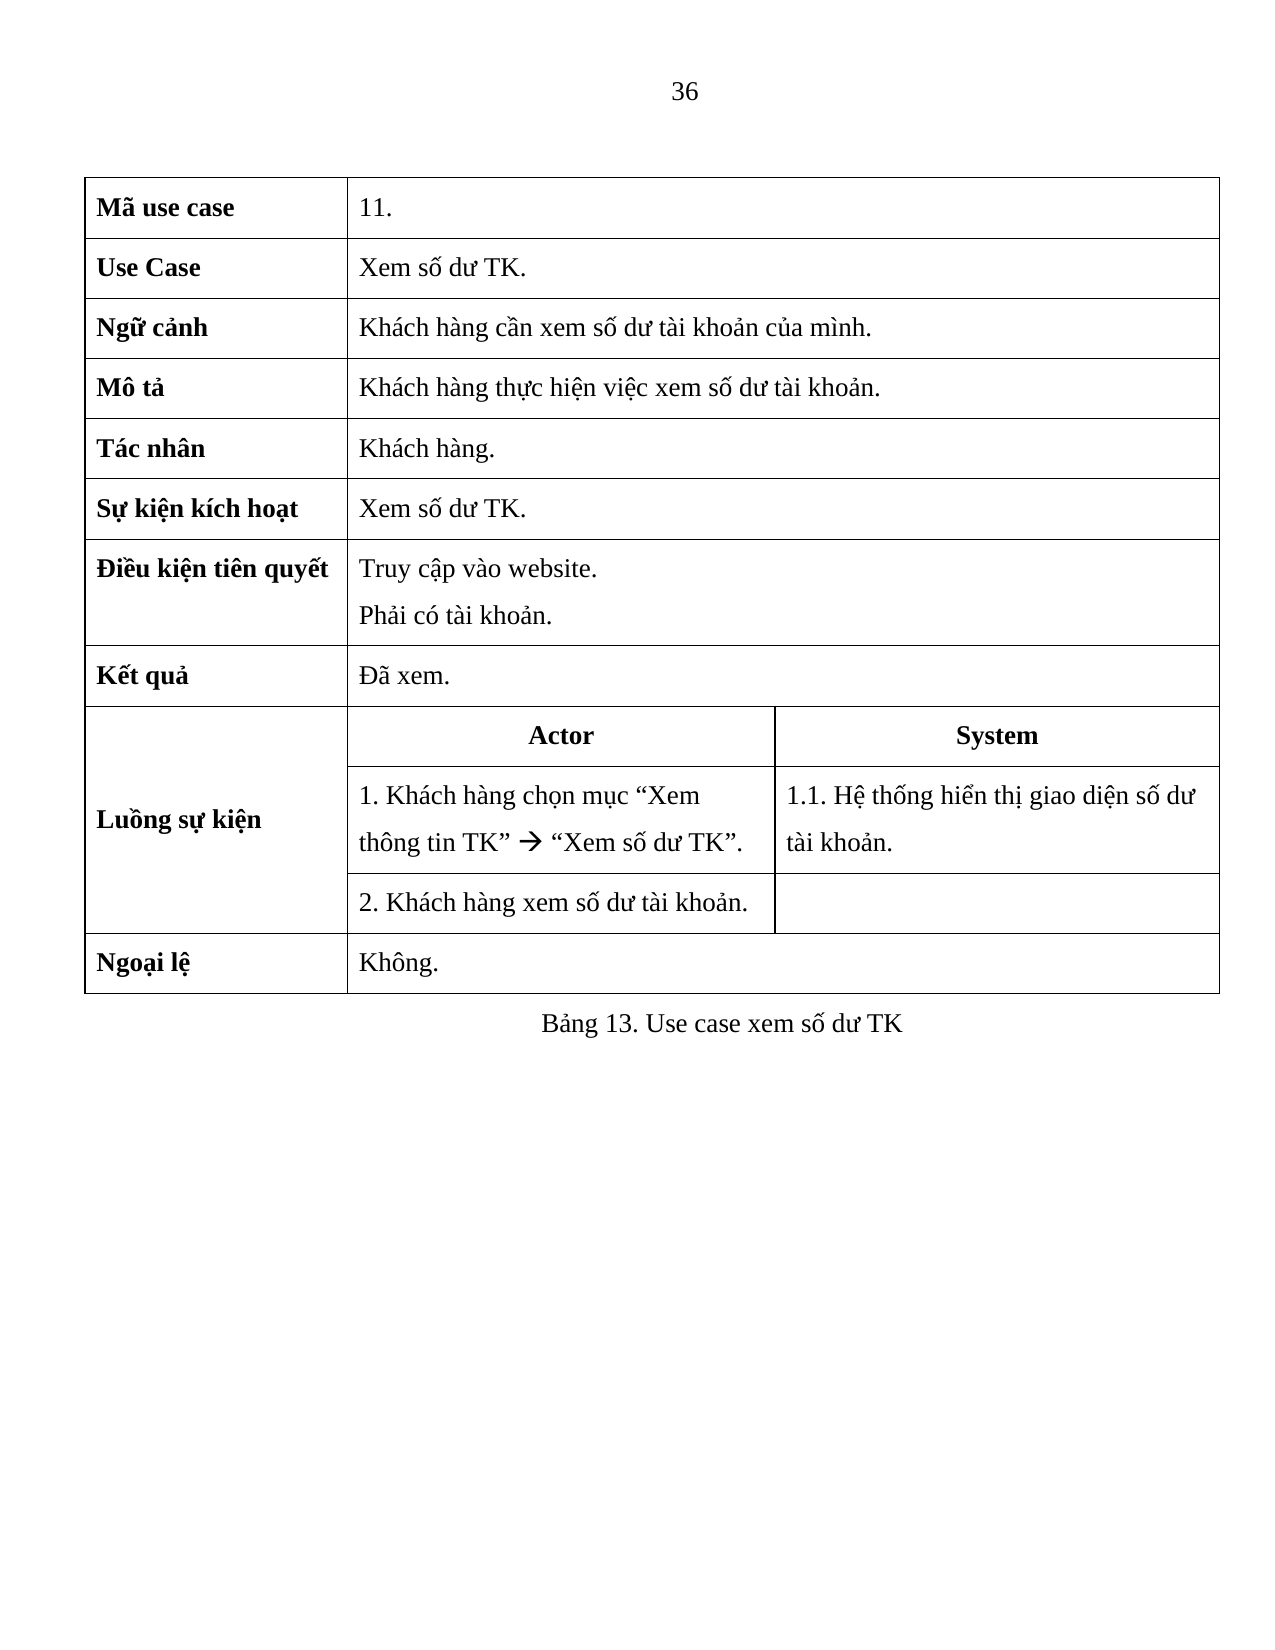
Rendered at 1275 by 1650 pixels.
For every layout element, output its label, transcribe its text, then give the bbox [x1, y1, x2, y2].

table_cell Mô tả [86, 359, 347, 418]
table_cell Không. [348, 934, 1219, 993]
table_header 11. [348, 178, 1219, 237]
table_cell Ngoại lệ [86, 934, 347, 993]
table_cell Truy cập vào website. Phải có tài khoản. [348, 540, 1219, 645]
table_cell Use Case [86, 239, 347, 298]
table_cell [776, 874, 1219, 933]
table_cell Sự kiện kích hoạt [86, 479, 347, 538]
table_cell Tác nhân [86, 419, 347, 478]
table_cell Khách hàng thực hiện việc xem số dư tài khoản. [348, 359, 1219, 418]
table_cell 1.1. Hệ thống hiển thị giao diện số dư tài khoản. [776, 767, 1219, 873]
table_cell Đã xem. [348, 646, 1219, 706]
table_cell Khách hàng. [348, 419, 1219, 478]
table_cell System [776, 707, 1219, 766]
table_cell Ngữ cảnh [86, 299, 347, 358]
table_cell Khách hàng cần xem số dư tài khoản của mình. [348, 299, 1219, 358]
table_header Mã use case [86, 178, 347, 237]
table_cell Điều kiện tiên quyết [86, 540, 347, 645]
table_cell Actor [348, 707, 774, 766]
table_cell Luồng sự kiện [86, 707, 347, 933]
text Bảng 13. Use case xem số dư TK [207, 1007, 1162, 1038]
table_cell Kết quả [86, 646, 347, 706]
table_cell Xem số dư TK. [348, 479, 1219, 538]
table_cell Xem số dư TK. [348, 239, 1219, 298]
table_cell 1. Khách hàng chọn mục “Xem thông tin TK” “Xem số dư TK”. [348, 767, 774, 873]
table_cell 2. Khách hàng xem số dư tài khoản. [348, 874, 774, 933]
